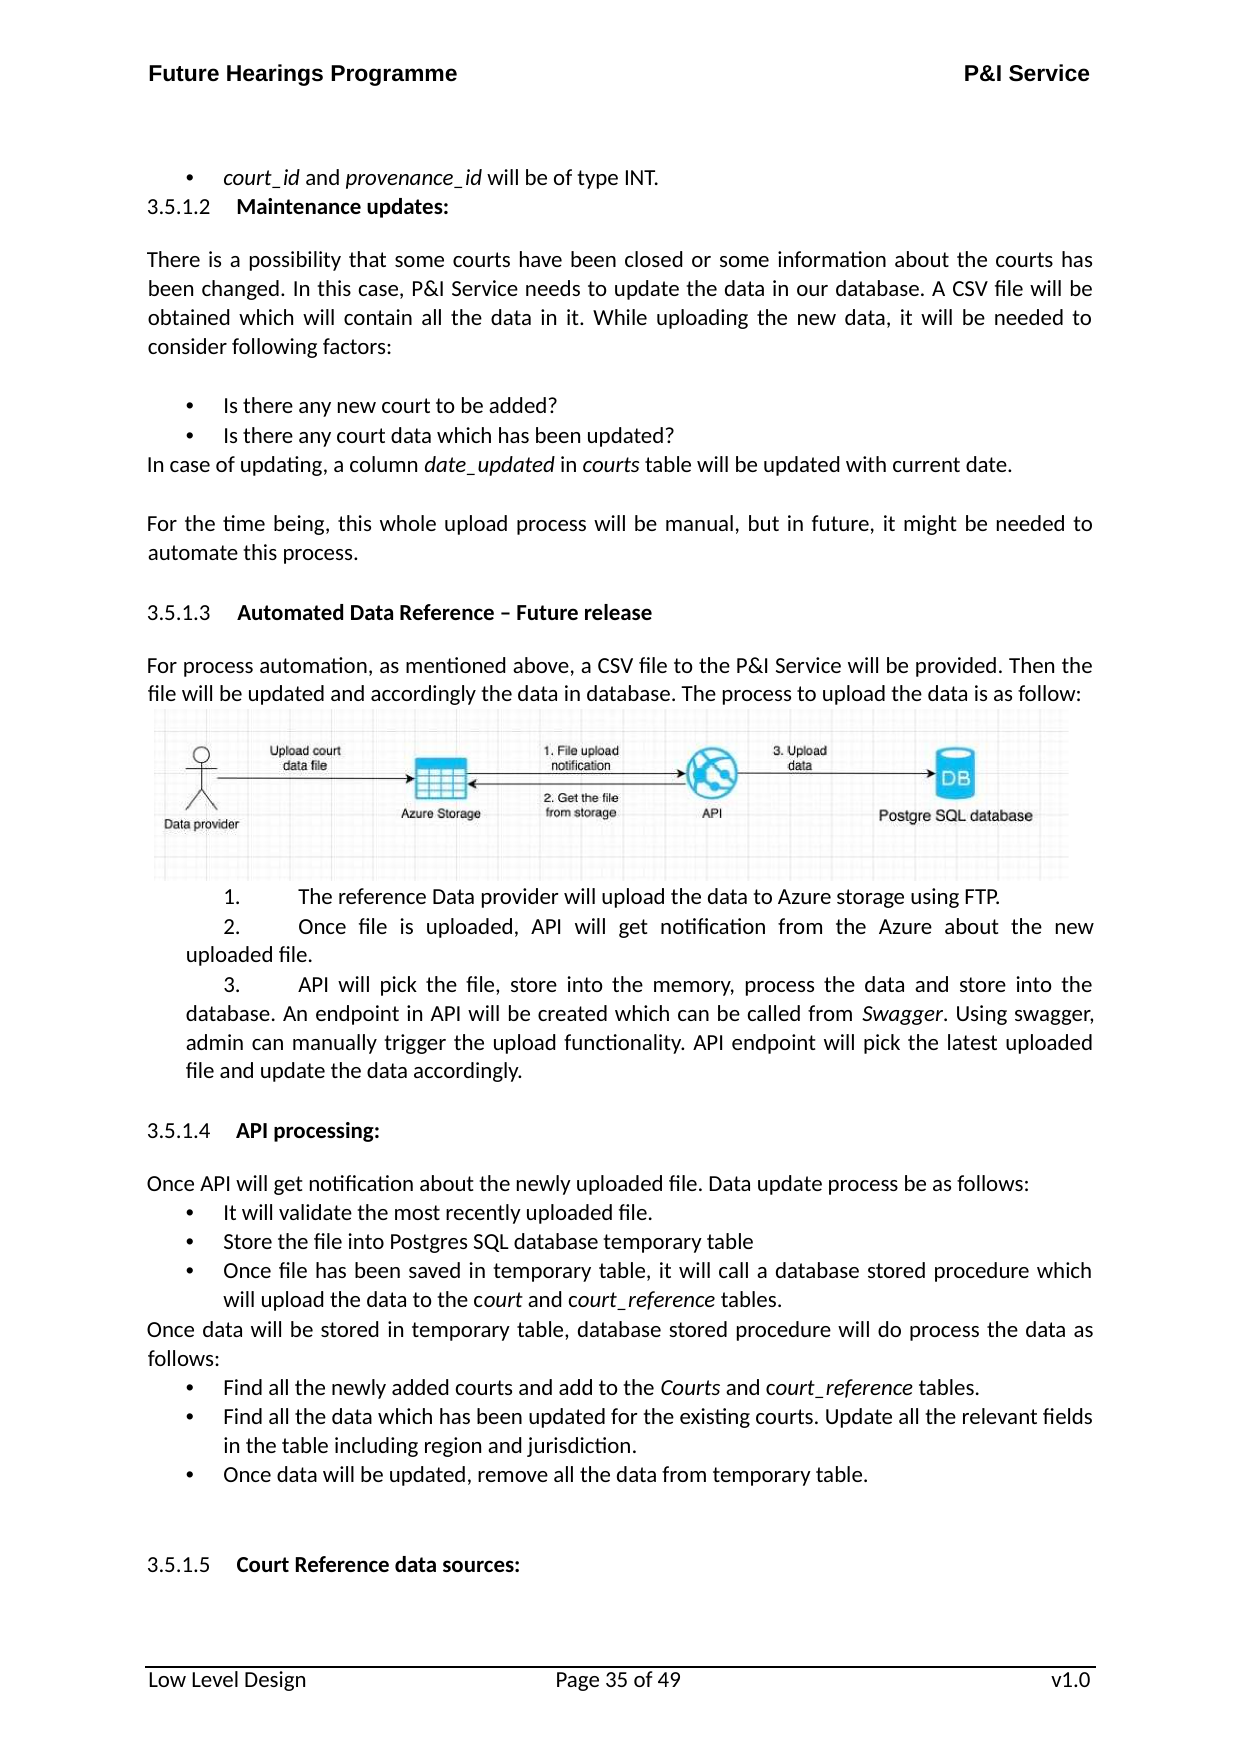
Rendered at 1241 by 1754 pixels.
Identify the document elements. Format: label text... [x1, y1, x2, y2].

list Once data will be updated, remove all the data from temporary table. [186, 1460, 1095, 1488]
list The reference Data provider will upload the data to Azure storage using FTP. [186, 882, 1095, 911]
text For process automation, as mentioned above, a CSV file to the P&I Service will be provided. Then the file will be updated and accordingly the data in database. The process to upload the data is as follow: [147, 651, 1095, 708]
text For the time being, this whole upload process will be manual, but in future, it might be needed to automate this process. [147, 509, 1095, 566]
list Is there any new court to be added? [186, 391, 1095, 419]
text Once data will be stored in temporary table, database stored procedure will do process the data as follows: [147, 1315, 1095, 1372]
text Once API will get notification about the newly uploaded file. Data update process be as follows: [147, 1169, 1095, 1197]
list Once file has been saved in temporary table, it will call a database stored procedure which will upload the data to the court and court_reference tables. [186, 1257, 1095, 1313]
text 3.5.1.5 Court Reference data sources: [147, 1550, 1144, 1578]
list Find all the newly added courts and add to the Courts and court_reference tables. [186, 1373, 1095, 1401]
list court_id and provenance_id will be of type INT. [186, 163, 1095, 191]
text There is a possibility that some courts have been closed or some information about the courts has been changed. In this case, P&I Service needs to update the data in our database. A CSV file will be obtained which will contain all the data in it. While uploading the new data, it will be needed to consider following factors: [147, 245, 1095, 360]
list API will pick the file, store into the memory, process the data and store into the database. An endpoint in API will be created which can be called from Swagger. Using swagger, admin can manually trigger the upload functionality. API endpoint will pick the latest uploaded file and update the data accordingly. [186, 970, 1095, 1084]
list It will validate the most recently uploaded file. [186, 1198, 1095, 1226]
text In case of updating, a column date_updated in courts table will be updated with current date. [147, 450, 1095, 478]
text 3.5.1.4 API processing: [147, 1116, 1144, 1144]
picture [153, 708, 1069, 881]
list Find all the data which has been updated for the existing courts. Update all the relevant fields in the table including region and jurisdiction. [186, 1402, 1095, 1459]
list Store the file into Postgres SQL database temporary table [186, 1227, 1095, 1255]
subtitle 3.5.1.3 Automated Data Reference – Future release [147, 598, 1139, 626]
text 3.5.1.2 Maintenance updates: [147, 192, 1144, 221]
list Once file is uploaded, API will get notification from the Azure about the new uploaded file. [186, 912, 1095, 969]
list Is there any court data which has been updated? [186, 421, 1095, 449]
